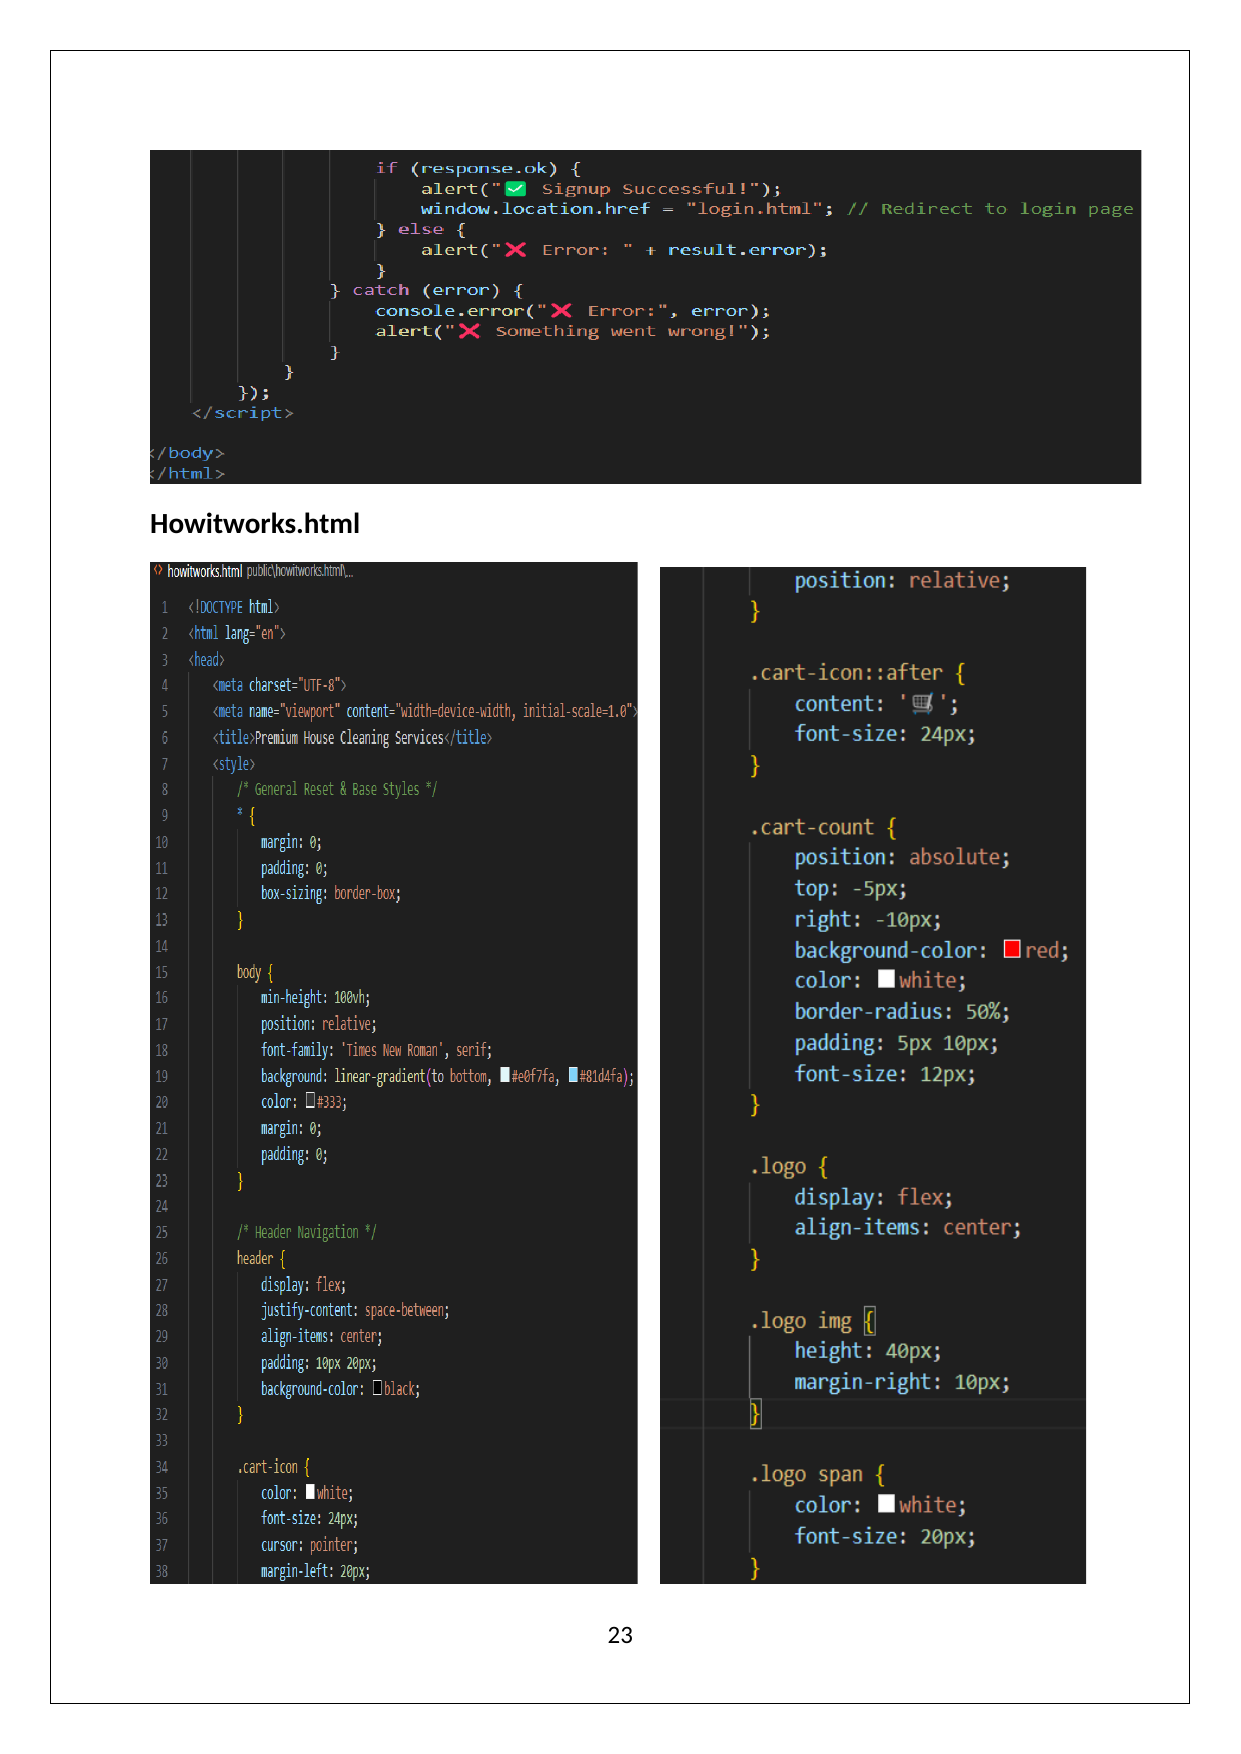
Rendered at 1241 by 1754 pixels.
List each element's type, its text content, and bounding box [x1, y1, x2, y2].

picture [150, 562, 638, 1584]
picture [660, 567, 1087, 1584]
text Howitworks.html [150, 505, 1090, 541]
picture [150, 150, 1142, 484]
